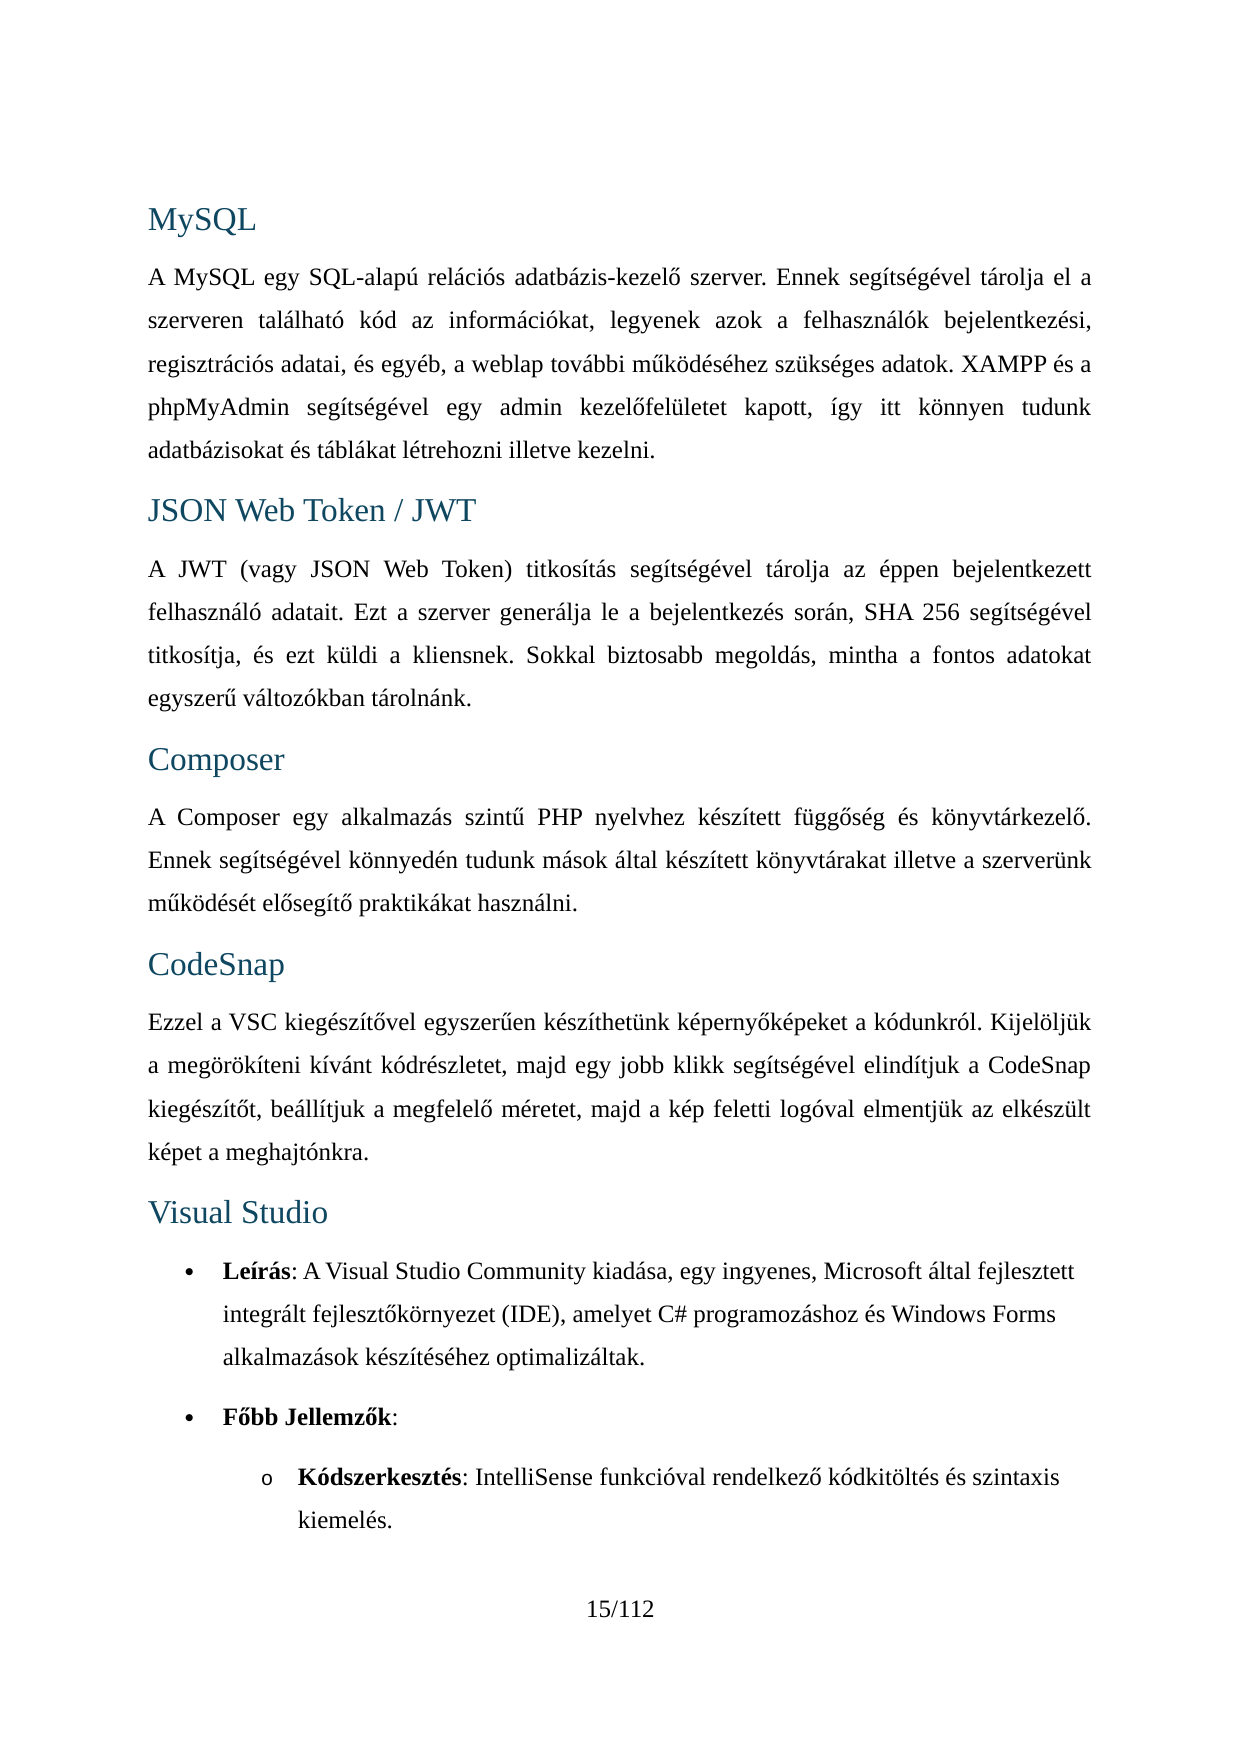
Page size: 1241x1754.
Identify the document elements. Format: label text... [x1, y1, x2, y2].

text A JWT (vagy JSON Web Token) titkosítás segítségével tárolja az éppen bejelentkezett felhasználó adatait. Ezt a szerver generálja le a bejelentkezés során, SHA 256 segítségével titkosítja, és ezt küldi a kliensnek. Sokkal biztosabb megoldás, mintha a fontos adatokat egyszerű változókban tárolnánk. [148, 554, 1092, 712]
subtitle Composer [148, 739, 1092, 777]
subtitle Visual Studio [148, 1192, 1092, 1231]
subtitle MySQL [148, 199, 1092, 237]
list Leírás: A Visual Studio Community kiadása, egy ingyenes, Microsoft által fejlesztett integrált fejlesztőkörnyezet (IDE), amelyet C# programozáshoz és Windows Forms alkalmazások készítéséhez optimalizáltak. [186, 1256, 1092, 1371]
list Főbb Jellemzők: [186, 1402, 1092, 1431]
subtitle CodeSnap [148, 944, 1092, 982]
subtitle JSON Web Token / JWT [148, 491, 1092, 529]
text A MySQL egy SQL-alapú relációs adatbázis-kezelő szerver. Ennek segítségével tárolja el a szerveren található kód az információkat, legyenek azok a felhasználók bejelentkezési, regisztrációs adatai, és egyéb, a weblap további működéséhez szükséges adatok. XAMPP és a phpMyAdmin segítségével egy admin kezelőfelületet kapott, így itt könnyen tudunk adatbázisokat és táblákat létrehozni illetve kezelni. [148, 262, 1092, 464]
text A Composer egy alkalmazás szintű PHP nyelvhez készített függőség és könyvtárkezelő. Ennek segítségével könnyedén tudunk mások által készített könyvtárakat illetve a szerverünk működését elősegítő praktikákat használni. [148, 802, 1092, 917]
text Ezzel a VSC kiegészítővel egyszerűen készíthetünk képernyőképeket a kódunkról. Kijelöljük a megörökíteni kívánt kódrészletet, majd egy jobb klikk segítségével elindítjuk a CodeSnap kiegészítőt, beállítjuk a megfelelő méretet, majd a kép feletti logóval elmentjük az elkészült képet a meghajtónkra. [148, 1007, 1092, 1166]
list Kódszerkesztés: IntelliSense funkcióval rendelkező kódkitöltés és szintaxis kiemelés. [261, 1462, 1092, 1534]
